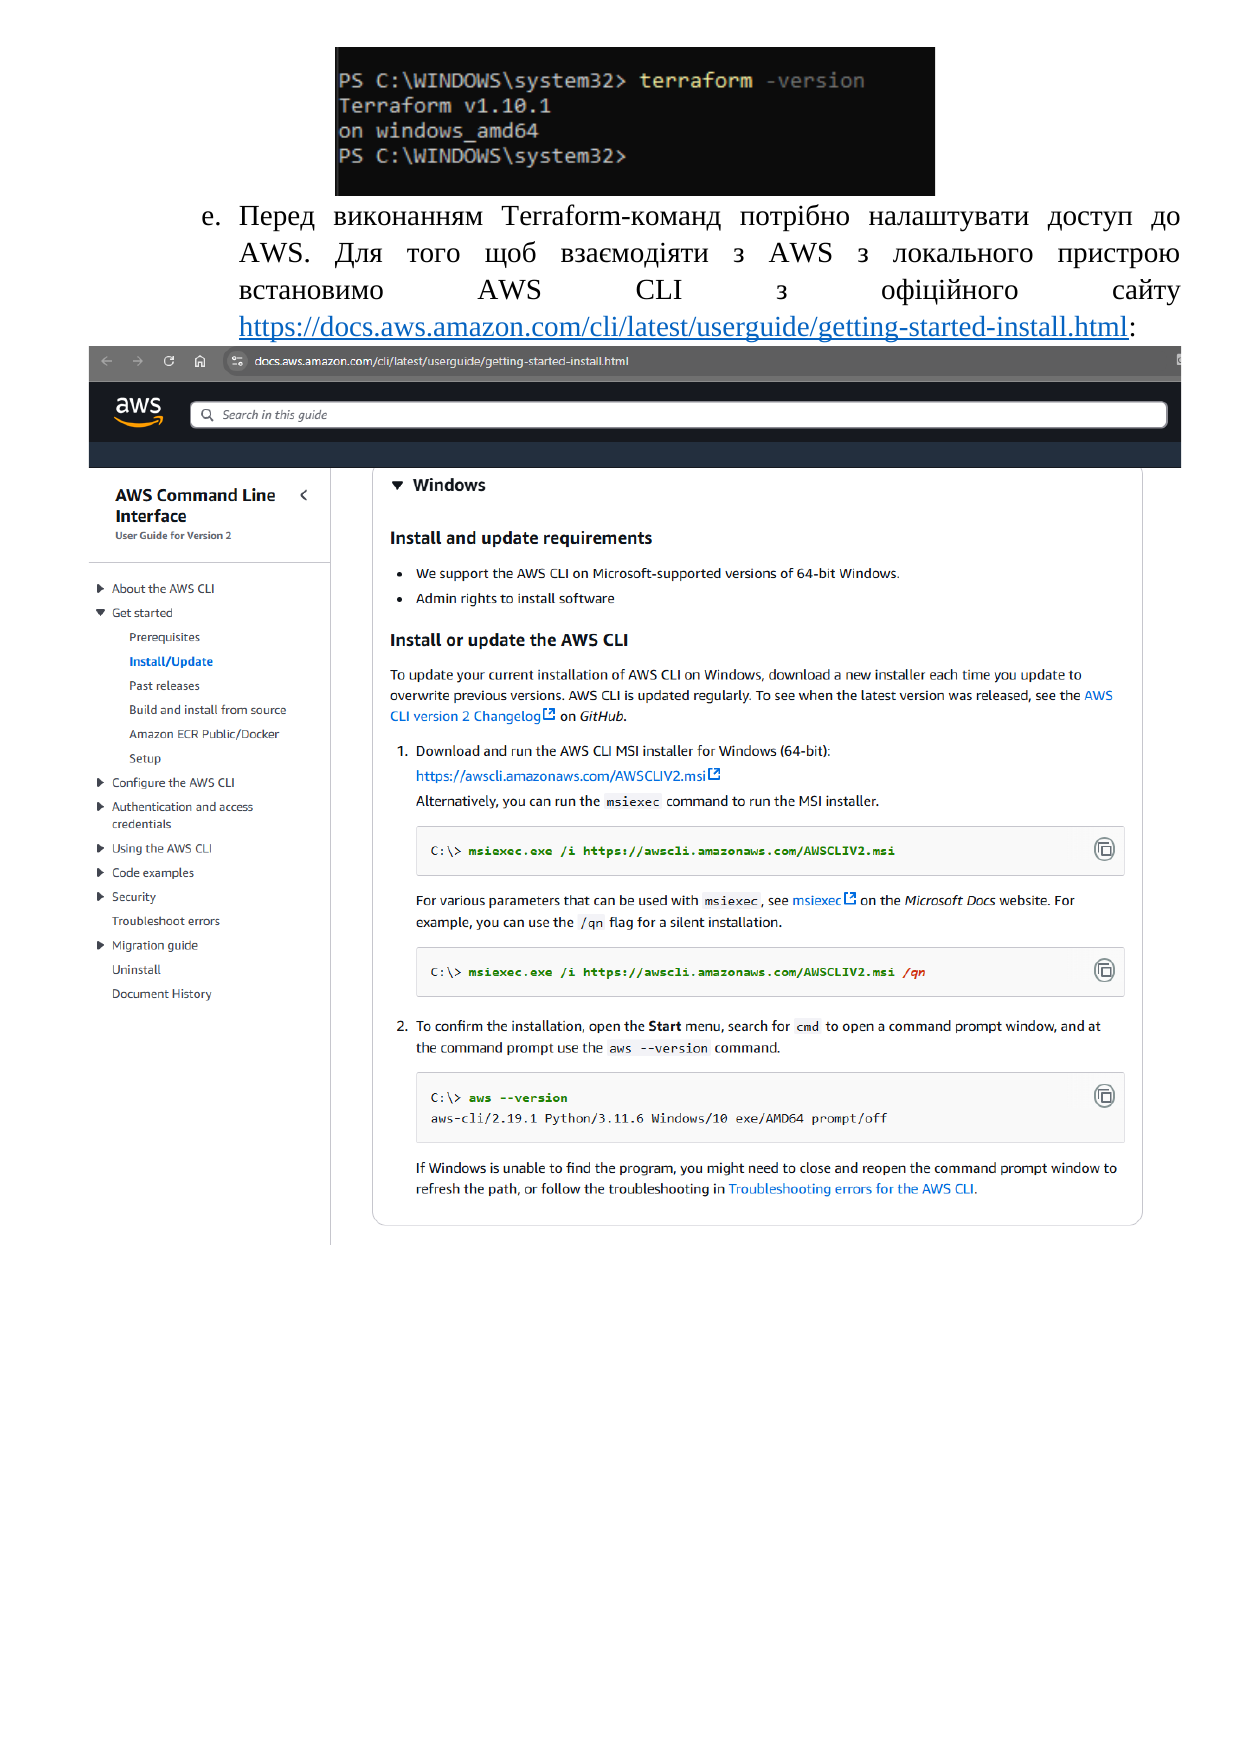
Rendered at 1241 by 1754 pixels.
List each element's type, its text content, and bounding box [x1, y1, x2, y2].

picture [88, 346, 1182, 1245]
list Перед виконанням Terraform-команд потрібно налаштувати доступ до AWS. Для того щоб взаємодіяти з AWS з локального пристрою встановимо AWS CLI з офіційного сайту https://docs.aws.amazon.com/cli/latest/userguide/getting-started-install.html: [201, 198, 1181, 343]
picture [335, 47, 936, 196]
